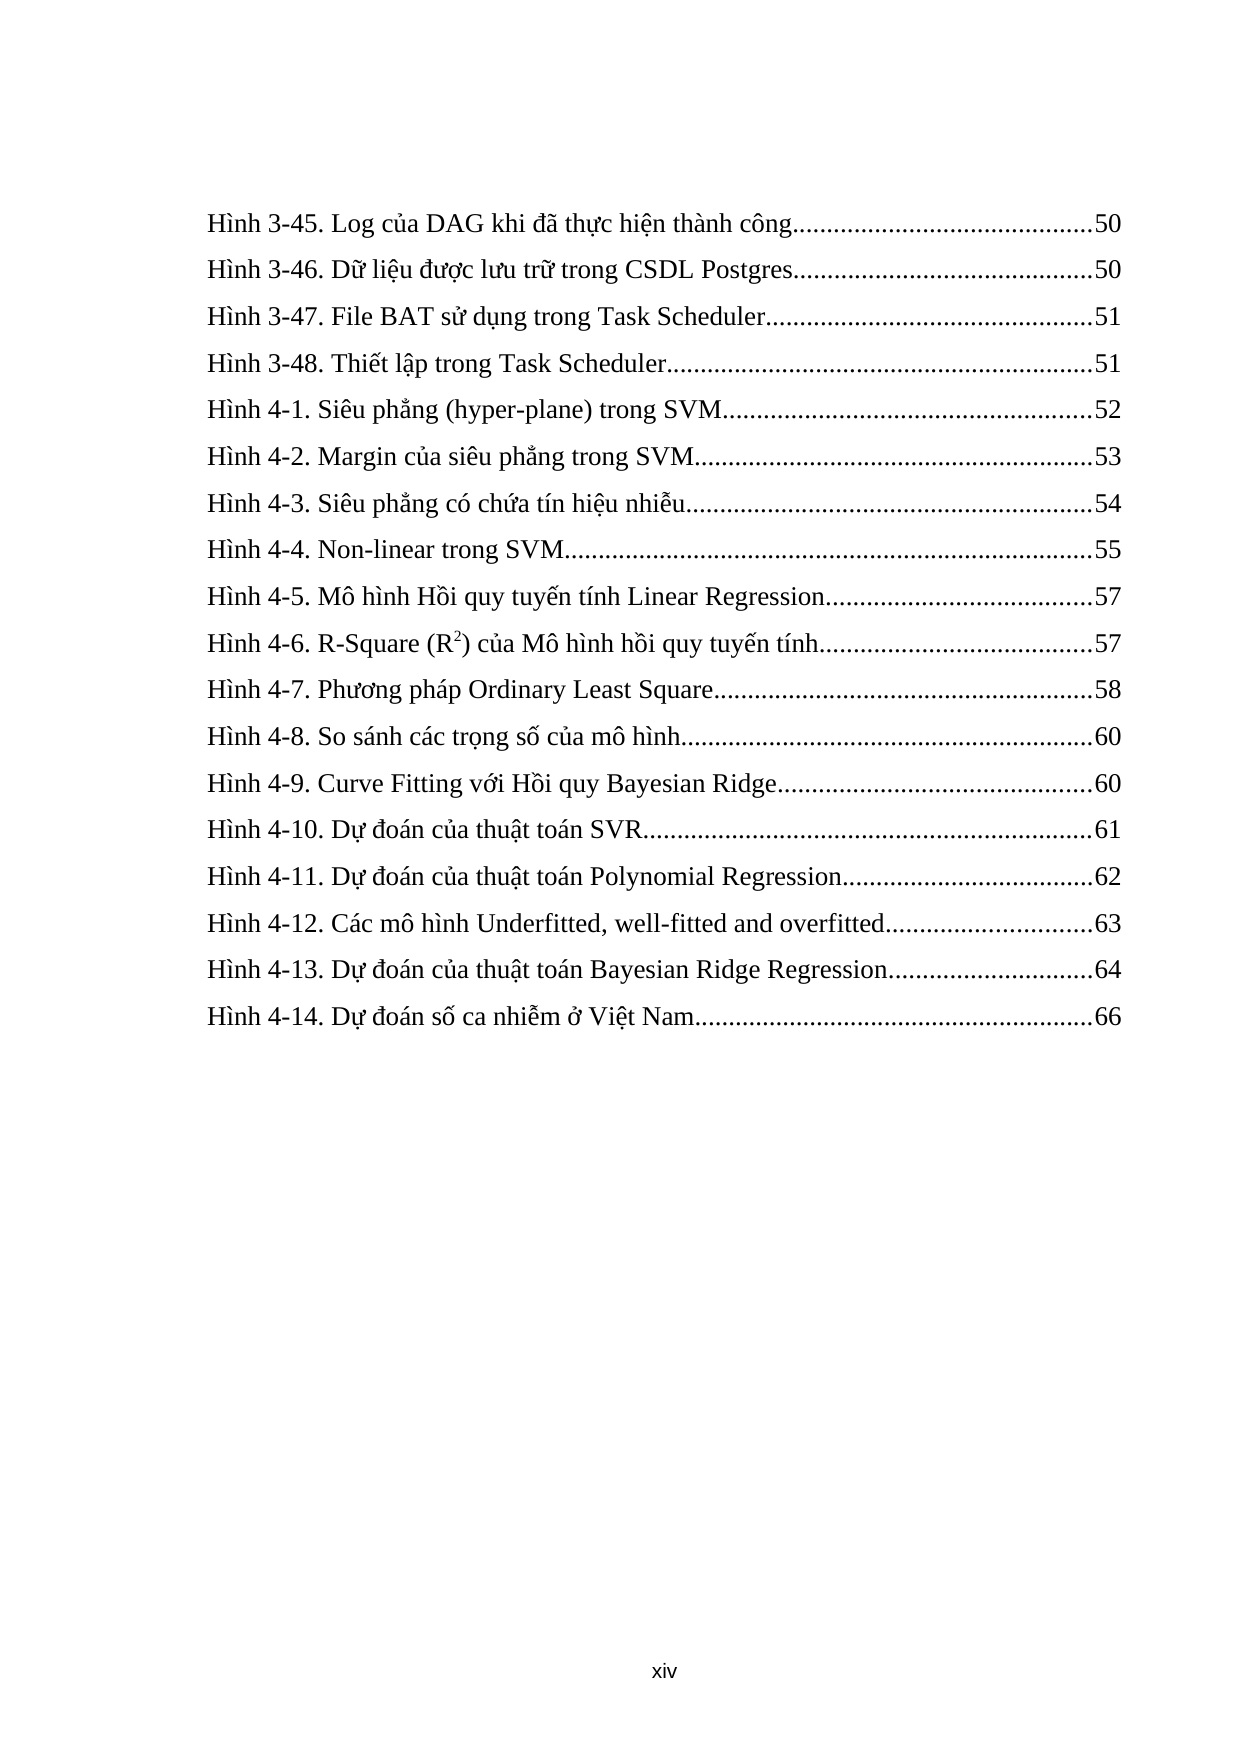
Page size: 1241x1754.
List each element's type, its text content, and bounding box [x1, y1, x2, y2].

text Hình 4-8. So sánh các trọng số của mô hình 60 [207, 720, 1122, 751]
text Hình 4-1. Siêu phẳng (hyper-plane) trong SVM 52 [207, 393, 1122, 424]
text Hình 4-6. R-Square (R2) của Mô hình hồi quy tuyến tính 57 [207, 627, 1122, 658]
text Hình 4-5. Mô hình Hồi quy tuyến tính Linear Regression 57 [207, 580, 1122, 611]
text Hình 4-14. Dự đoán số ca nhiễm ở Việt Nam 66 [207, 1000, 1122, 1031]
text Hình 4-7. Phương pháp Ordinary Least Square 58 [207, 673, 1122, 704]
text Hình 4-12. Các mô hình Underfitted, well-fitted and overfitted 63 [207, 907, 1122, 938]
text Hình 4-9. Curve Fitting với Hồi quy Bayesian Ridge 60 [207, 767, 1122, 798]
text Hình 4-4. Non-linear trong SVM 55 [207, 533, 1122, 564]
text Hình 4-3. Siêu phẳng có chứa tín hiệu nhiễu 54 [207, 487, 1122, 518]
text Hình 4-11. Dự đoán của thuật toán Polynomial Regression 62 [207, 860, 1122, 891]
text Hình 3-46. Dữ liệu được lưu trữ trong CSDL Postgres 50 [207, 253, 1122, 284]
text Hình 3-45. Log của DAG khi đã thực hiện thành công 50 [207, 207, 1122, 238]
text Hình 4-13. Dự đoán của thuật toán Bayesian Ridge Regression 64 [207, 953, 1122, 984]
text Hình 4-10. Dự đoán của thuật toán SVR 61 [207, 813, 1122, 844]
text Hình 3-47. File BAT sử dụng trong Task Scheduler 51 [207, 300, 1122, 331]
text Hình 4-2. Margin của siêu phẳng trong SVM 53 [207, 440, 1122, 471]
text Hình 3-48. Thiết lập trong Task Scheduler 51 [207, 347, 1122, 378]
